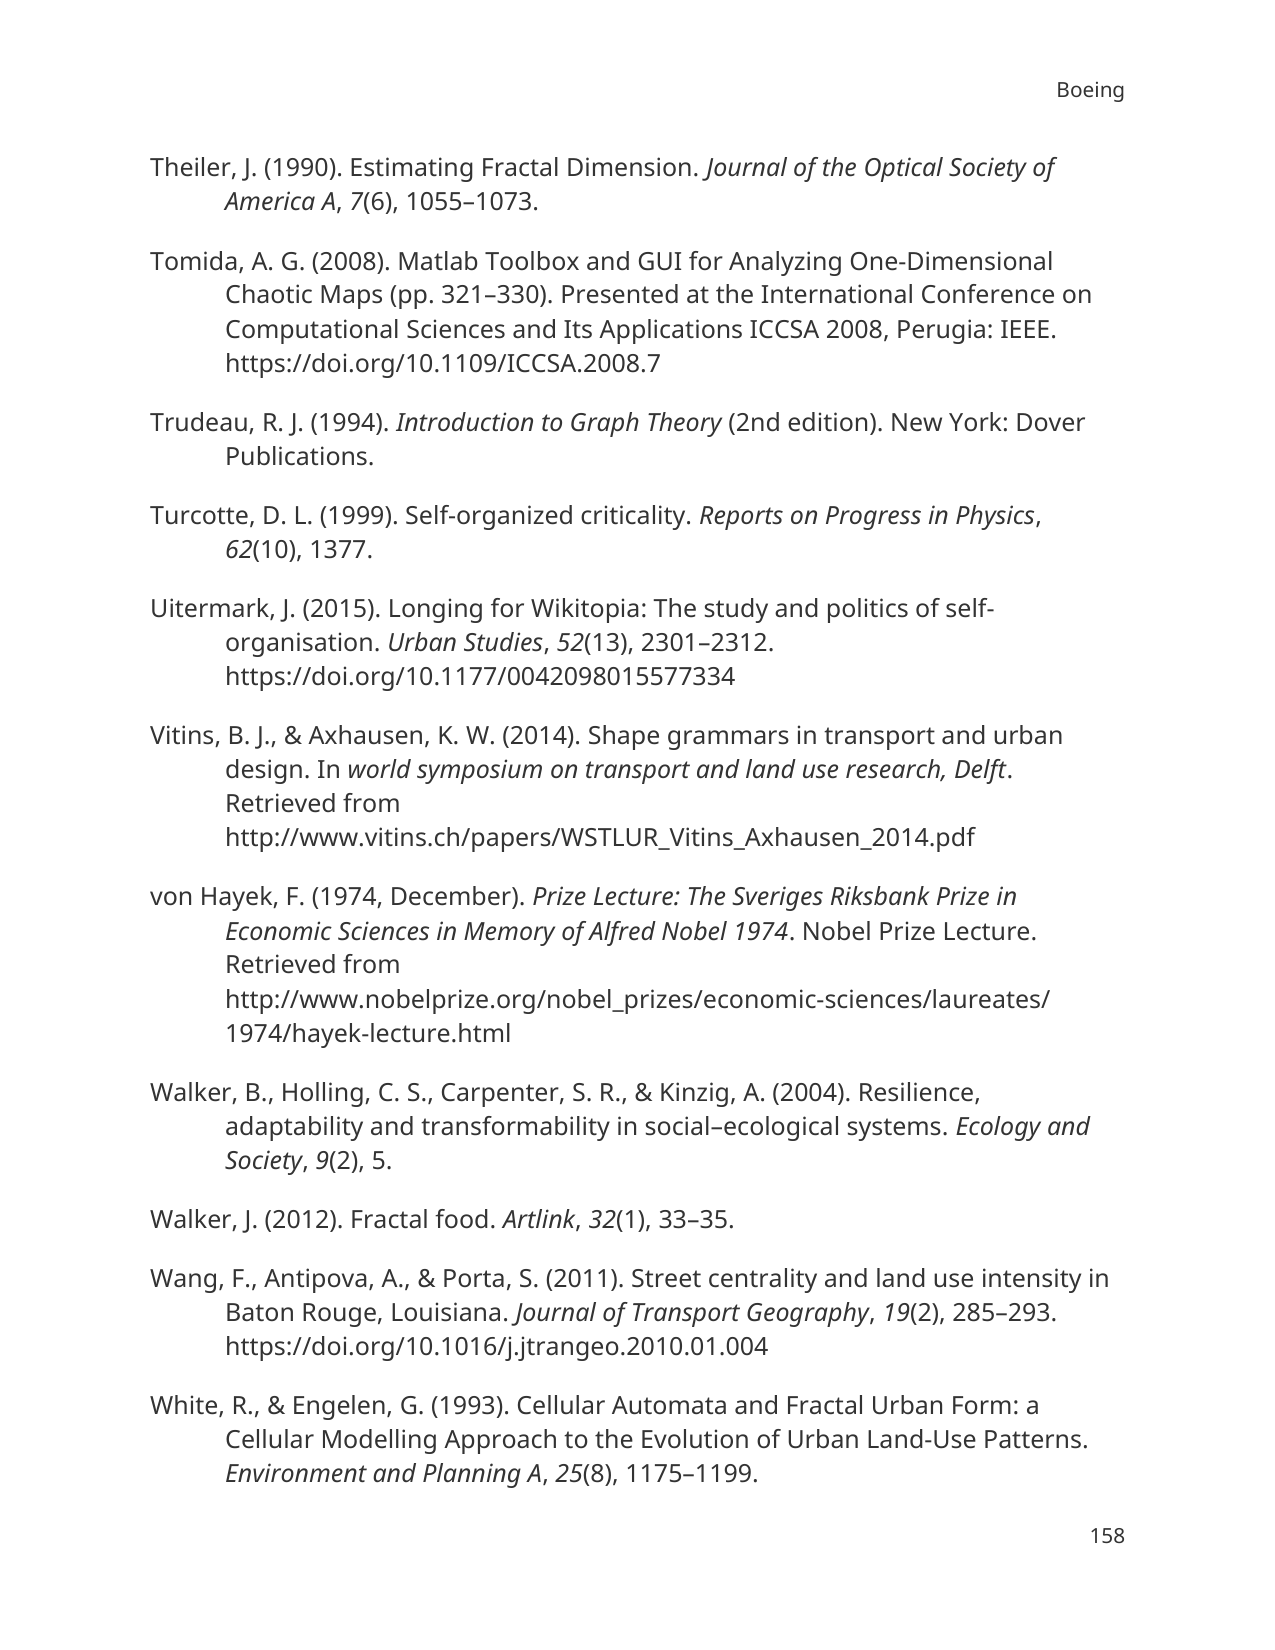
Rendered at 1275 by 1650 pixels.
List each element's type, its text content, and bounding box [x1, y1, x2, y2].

text Walker, B., Holling, C. S., Carpenter, S. R., & Kinzig, A. (2004). Resilience, adaptability and transformability in social–ecological systems. Ecology and Society, 9(2), 5. [150, 1074, 1125, 1177]
text Uitermark, J. (2015). Longing for Wikitopia: The study and politics of self-organisation. Urban Studies, 52(13), 2301–2312. https://doi.org/10.1177/0042098015577334 [150, 591, 1125, 693]
text von Hayek, F. (1974, December). Prize Lecture: The Sveriges Riksbank Prize in Economic Sciences in Memory of Alfred Nobel 1974. Nobel Prize Lecture. Retrieved from http://www.nobelprize.org/nobel_prizes/economic-sciences/laureates/1974/hayek-lecture.html [150, 879, 1125, 1049]
text Turcotte, D. L. (1999). Self-organized criticality. Reports on Progress in Physics, 62(10), 1377. [150, 497, 1125, 566]
text Wang, F., Antipova, A., & Porta, S. (2011). Street centrality and land use intensity in Baton Rouge, Louisiana. Journal of Transport Geography, 19(2), 285–293. https://doi.org/10.1016/j.jtrangeo.2010.01.004 [150, 1261, 1125, 1363]
text White, R., & Engelen, G. (1993). Cellular Automata and Fractal Urban Form: a Cellular Modelling Approach to the Evolution of Urban Land-Use Patterns. Environment and Planning A, 25(8), 1175–1199. [150, 1388, 1125, 1490]
text Vitins, B. J., & Axhausen, K. W. (2014). Shape grammars in transport and urban design. In world symposium on transport and land use research, Delft. Retrieved from http://www.vitins.ch/papers/WSTLUR_Vitins_Axhausen_2014.pdf [150, 718, 1125, 854]
text Tomida, A. G. (2008). Matlab Toolbox and GUI for Analyzing One-Dimensional Chaotic Maps (pp. 321–330). Presented at the International Conference on Computational Sciences and Its Applications ICCSA 2008, Perugia: IEEE. https://doi.org/10.1109/ICCSA.2008.7 [150, 243, 1125, 379]
text Walker, J. (2012). Fractal food. Artlink, 32(1), 33–35. [150, 1202, 1125, 1236]
text Trudeau, R. J. (1994). Introduction to Graph Theory (2nd edition). New York: Dover Publications. [150, 404, 1125, 472]
text Theiler, J. (1990). Estimating Fractal Dimension. Journal of the Optical Society of America A, 7(6), 1055–1073. [150, 150, 1125, 218]
